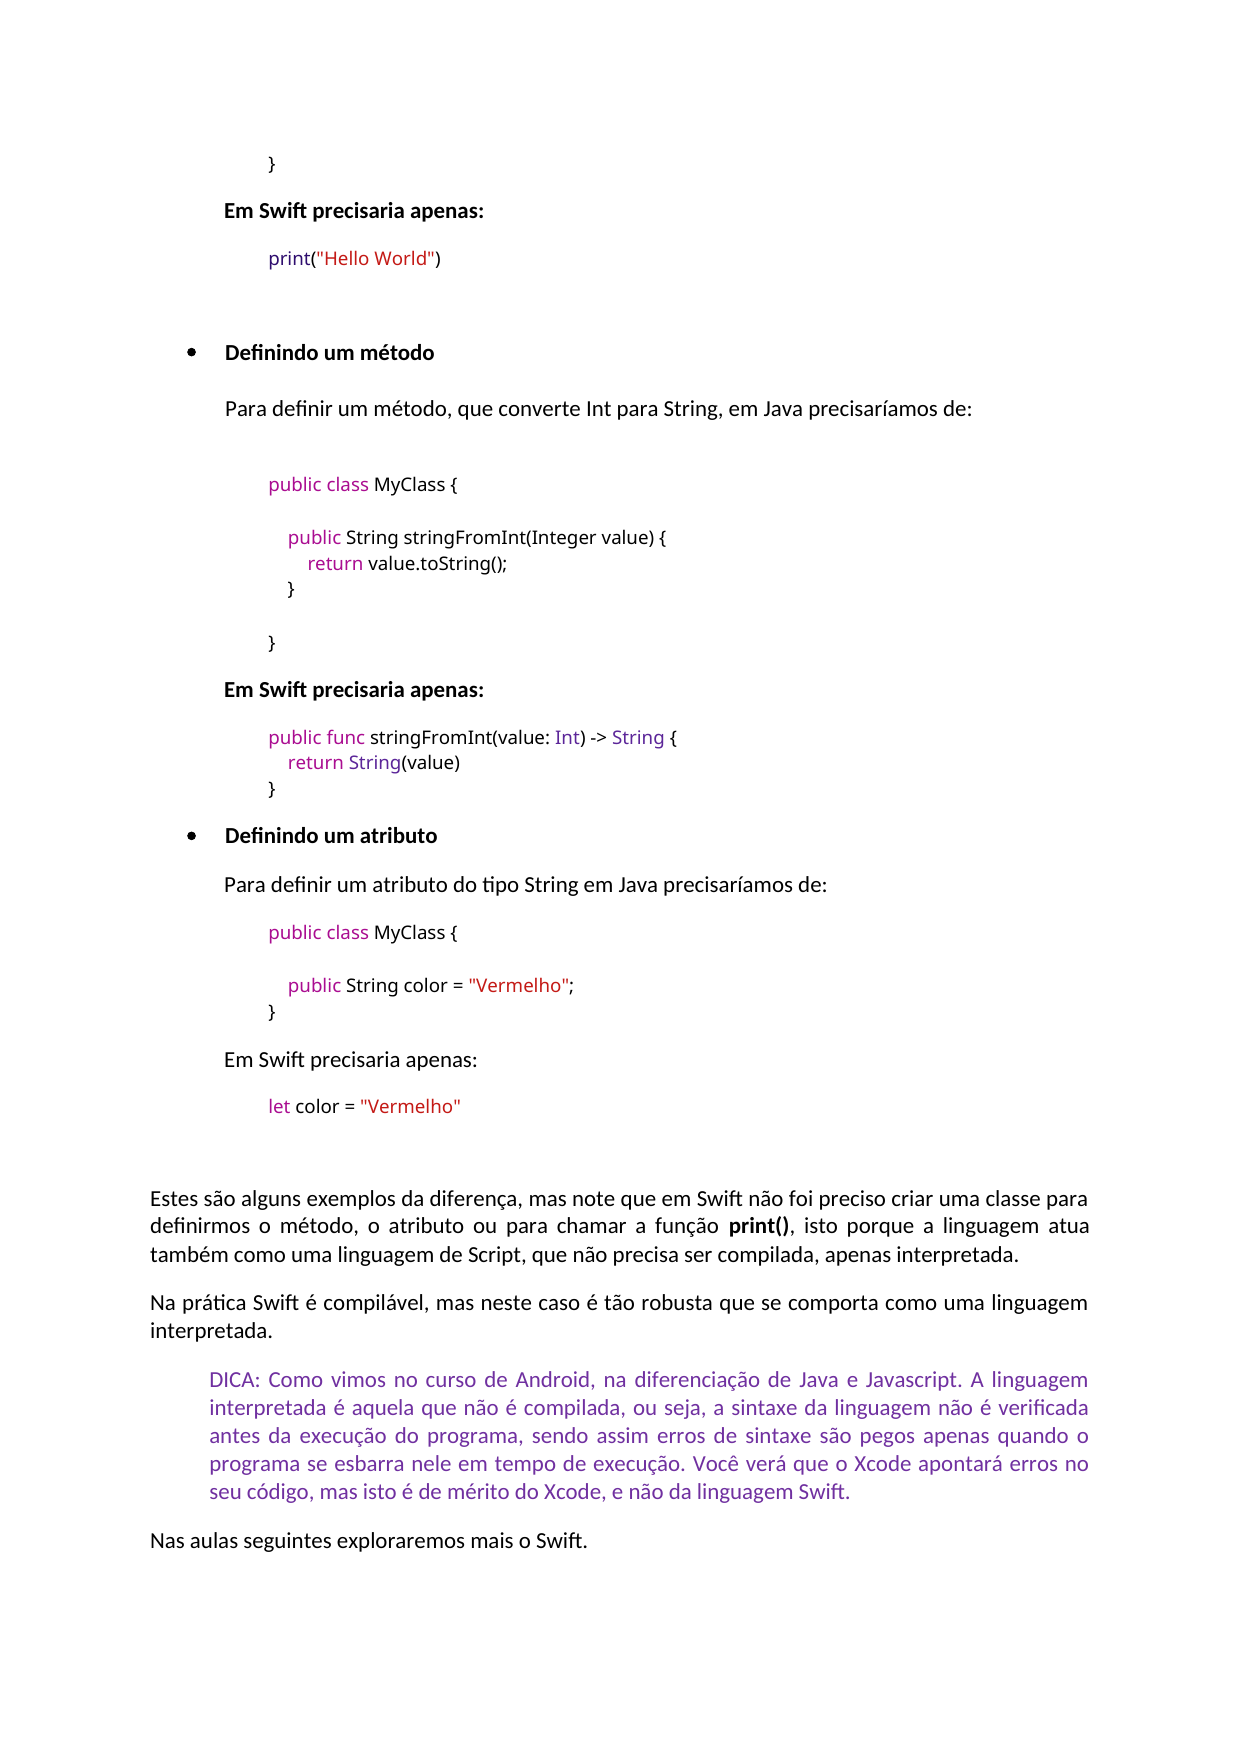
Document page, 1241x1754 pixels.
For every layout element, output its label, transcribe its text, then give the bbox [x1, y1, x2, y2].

text public class MyClass { [268, 919, 1090, 945]
text Na prática Swift é compilável, mas neste caso é tão robusta que se comporta como uma linguagem interpretada. [150, 1288, 1090, 1344]
text public String color = "Vermelho"; [268, 973, 1090, 998]
text } [268, 775, 1090, 801]
text Em Swift precisaria apenas: [224, 196, 1090, 224]
text } [268, 998, 1090, 1024]
text } [268, 575, 1090, 601]
text } [268, 150, 1090, 176]
text Em Swift precisaria apenas: [224, 675, 1090, 703]
text return String(value) [268, 750, 1090, 775]
text print("Hello World") [268, 245, 1090, 271]
list } [268, 629, 1090, 654]
text Para definir um atributo do tipo String em Java precisaríamos de: [224, 870, 1090, 898]
text Em Swift precisaria apenas: [224, 1045, 1090, 1073]
text public class MyClass { [268, 471, 1090, 496]
text public func stringFromInt(value: Int) -> String { [268, 724, 1090, 750]
text Este são exemplos da diferença, mas note que em Swift não foi preciso criar uma classe para definirmos o método, o atributo ou para chamar a função print(), isto porque a linguagem atua também como uma linguagem de Script, que não precisa ser compilada, apenas interpretada. [150, 1184, 1090, 1268]
text Nas aulas seguintes exploraremos mais o Swift [150, 1526, 1090, 1554]
list Definindo um atributo [187, 822, 1090, 849]
list Definindo um método [187, 338, 1090, 366]
text return value.toString(); [268, 550, 1090, 575]
text let color = "Vermelho" [268, 1093, 1090, 1119]
list Para definir um método, que converte Int para String, em Java precisaríamos de: [225, 394, 1090, 422]
text public String stringFromInt(Integer value) { [268, 524, 1090, 550]
